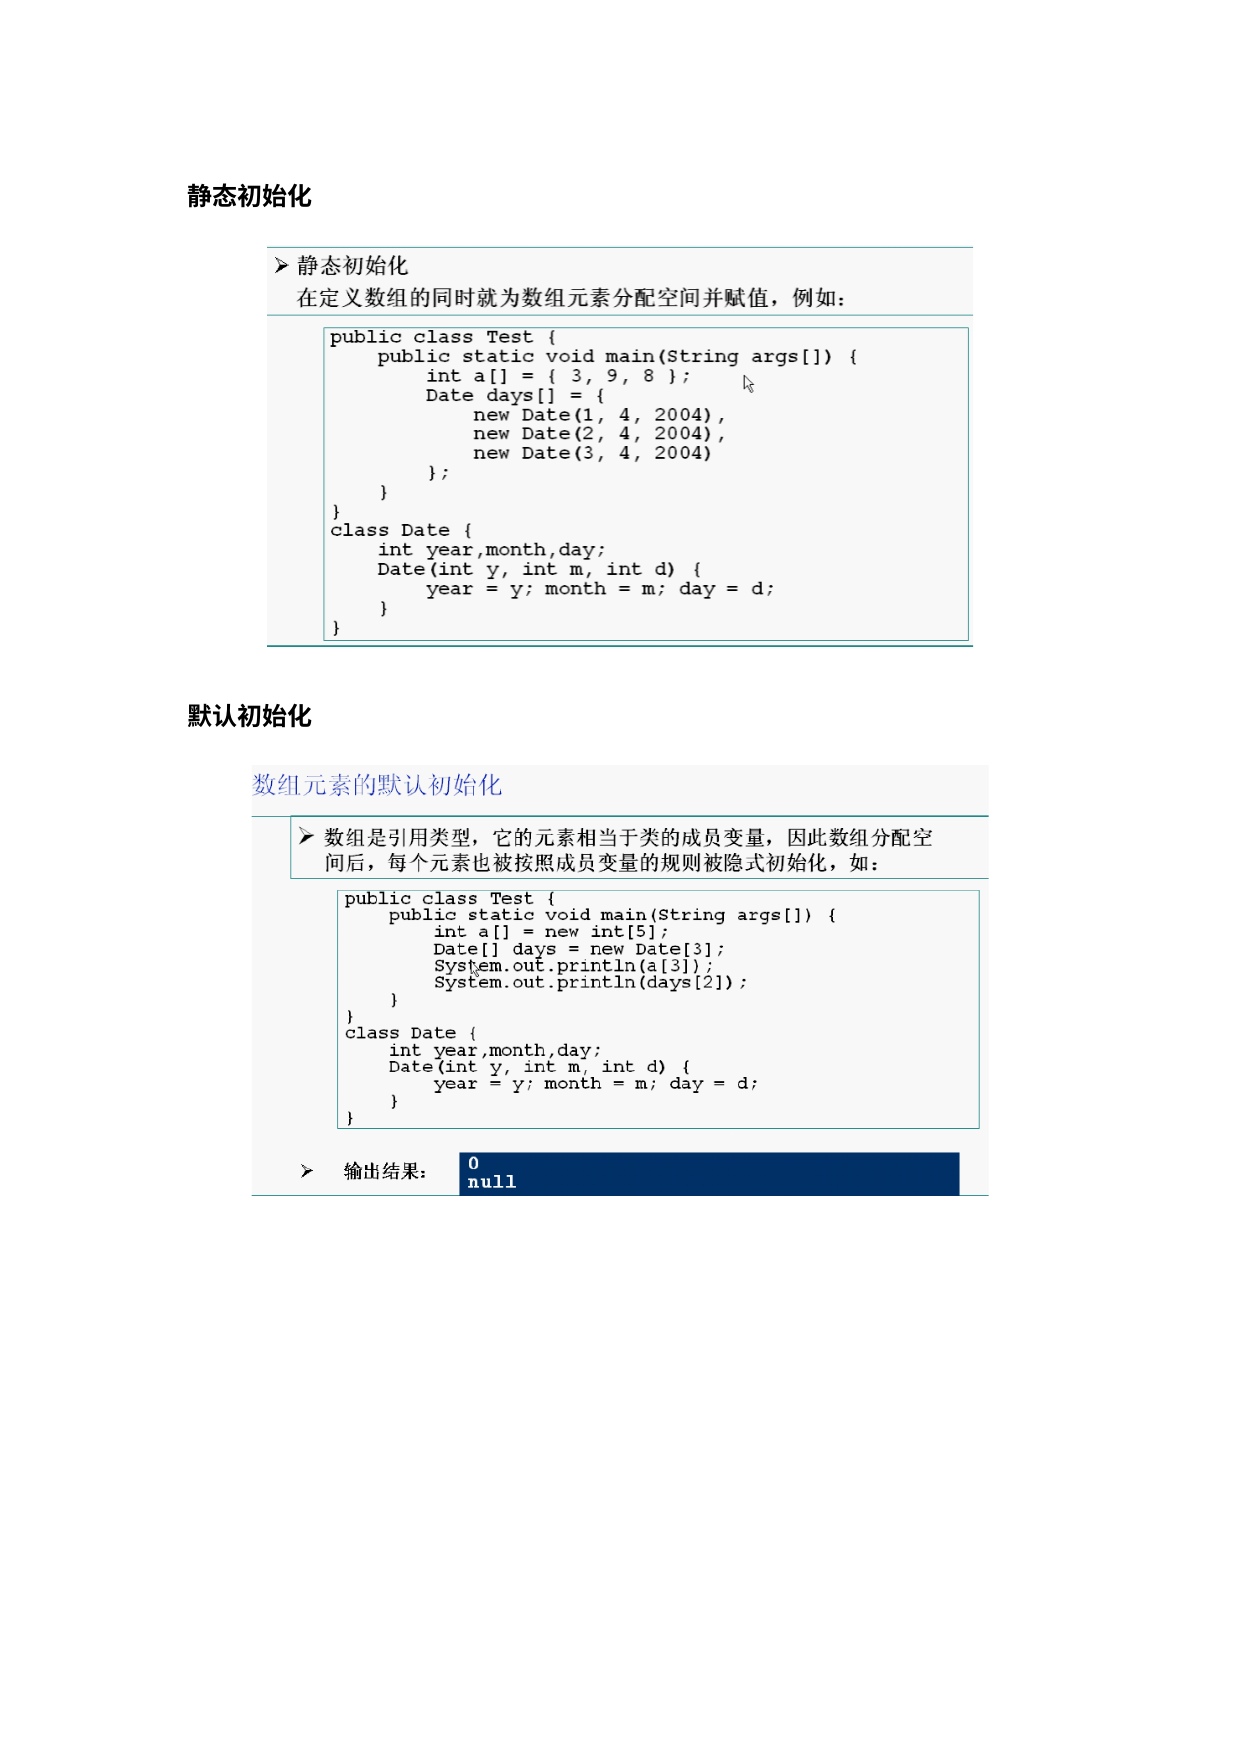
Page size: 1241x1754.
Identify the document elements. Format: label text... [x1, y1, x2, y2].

picture [267, 245, 974, 647]
picture [251, 765, 989, 1196]
subtitle 默认初始化 [187, 682, 1053, 747]
subtitle 静态初始化 [187, 162, 1053, 227]
